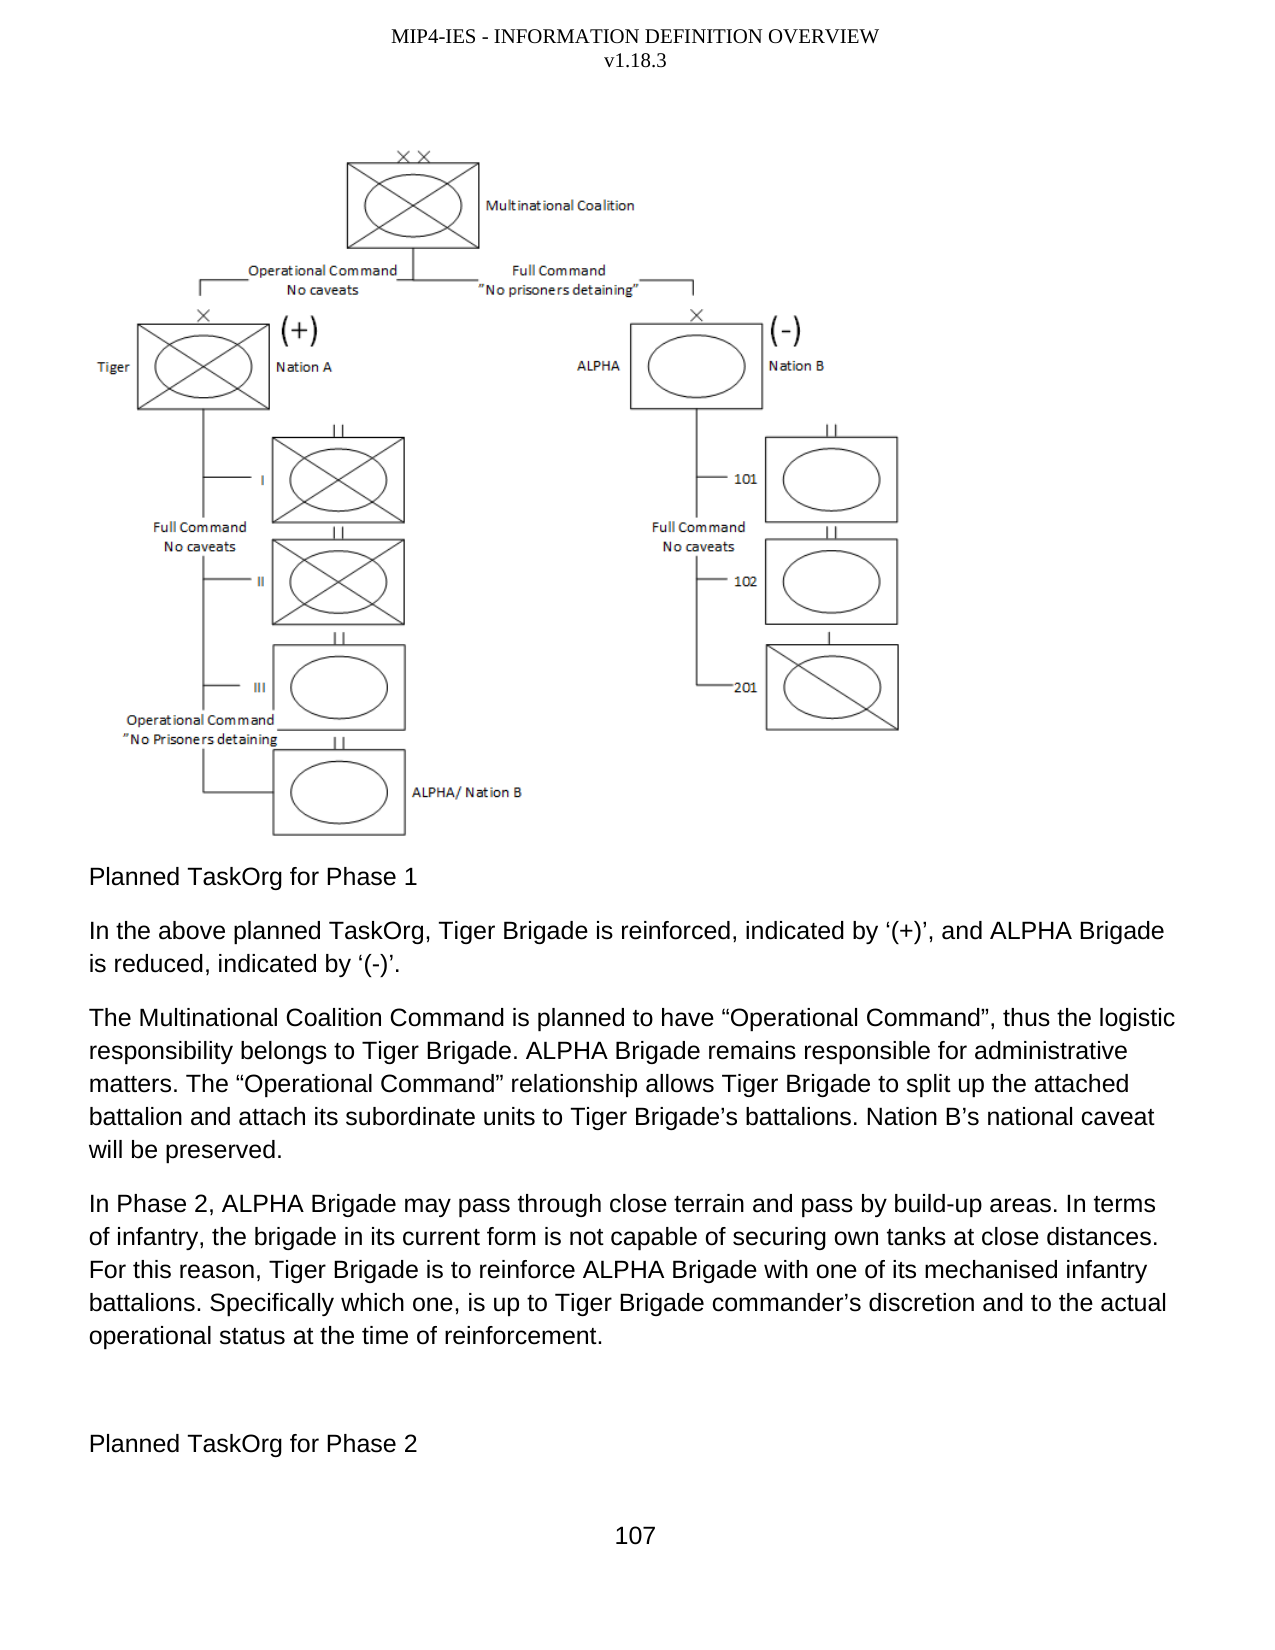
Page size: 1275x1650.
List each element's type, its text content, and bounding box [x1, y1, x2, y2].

text In the above planned TaskOrg, Tiger Brigade is reinforced, indicated by ‘(+)’, and ALPHA Brigade is reduced, indicated by ‘(-)’. [88, 916, 1182, 978]
picture [88, 150, 900, 837]
text Planned TaskOrg for Phase 2 [88, 1428, 1182, 1457]
text The Multinational Coalition Command is planned to have “Operational Command”, thus the logistic responsibility belongs to Tiger Brigade. ALPHA Brigade remains responsible for administrative matters. The “Operational Command” relationship allows Tiger Brigade to split up the attached battalion and attach its subordinate units to Tiger Brigade’s battalions. Nation B’s national caveat will be preserved. [88, 1003, 1182, 1164]
text Planned TaskOrg for Phase 1 [88, 862, 1182, 891]
text In Phase 2, ALPHA Brigade may pass through close terrain and pass by build-up areas. In terms of infantry, the brigade in its current form is not capable of securing own tanks at close distances. For this reason, Tiger Brigade is to reinforce ALPHA Brigade with one of its mechanised infantry battalions. Specifically which one, is up to Tiger Brigade commander’s discretion and to the actual operational status at the time of reinforcement. [88, 1189, 1182, 1349]
